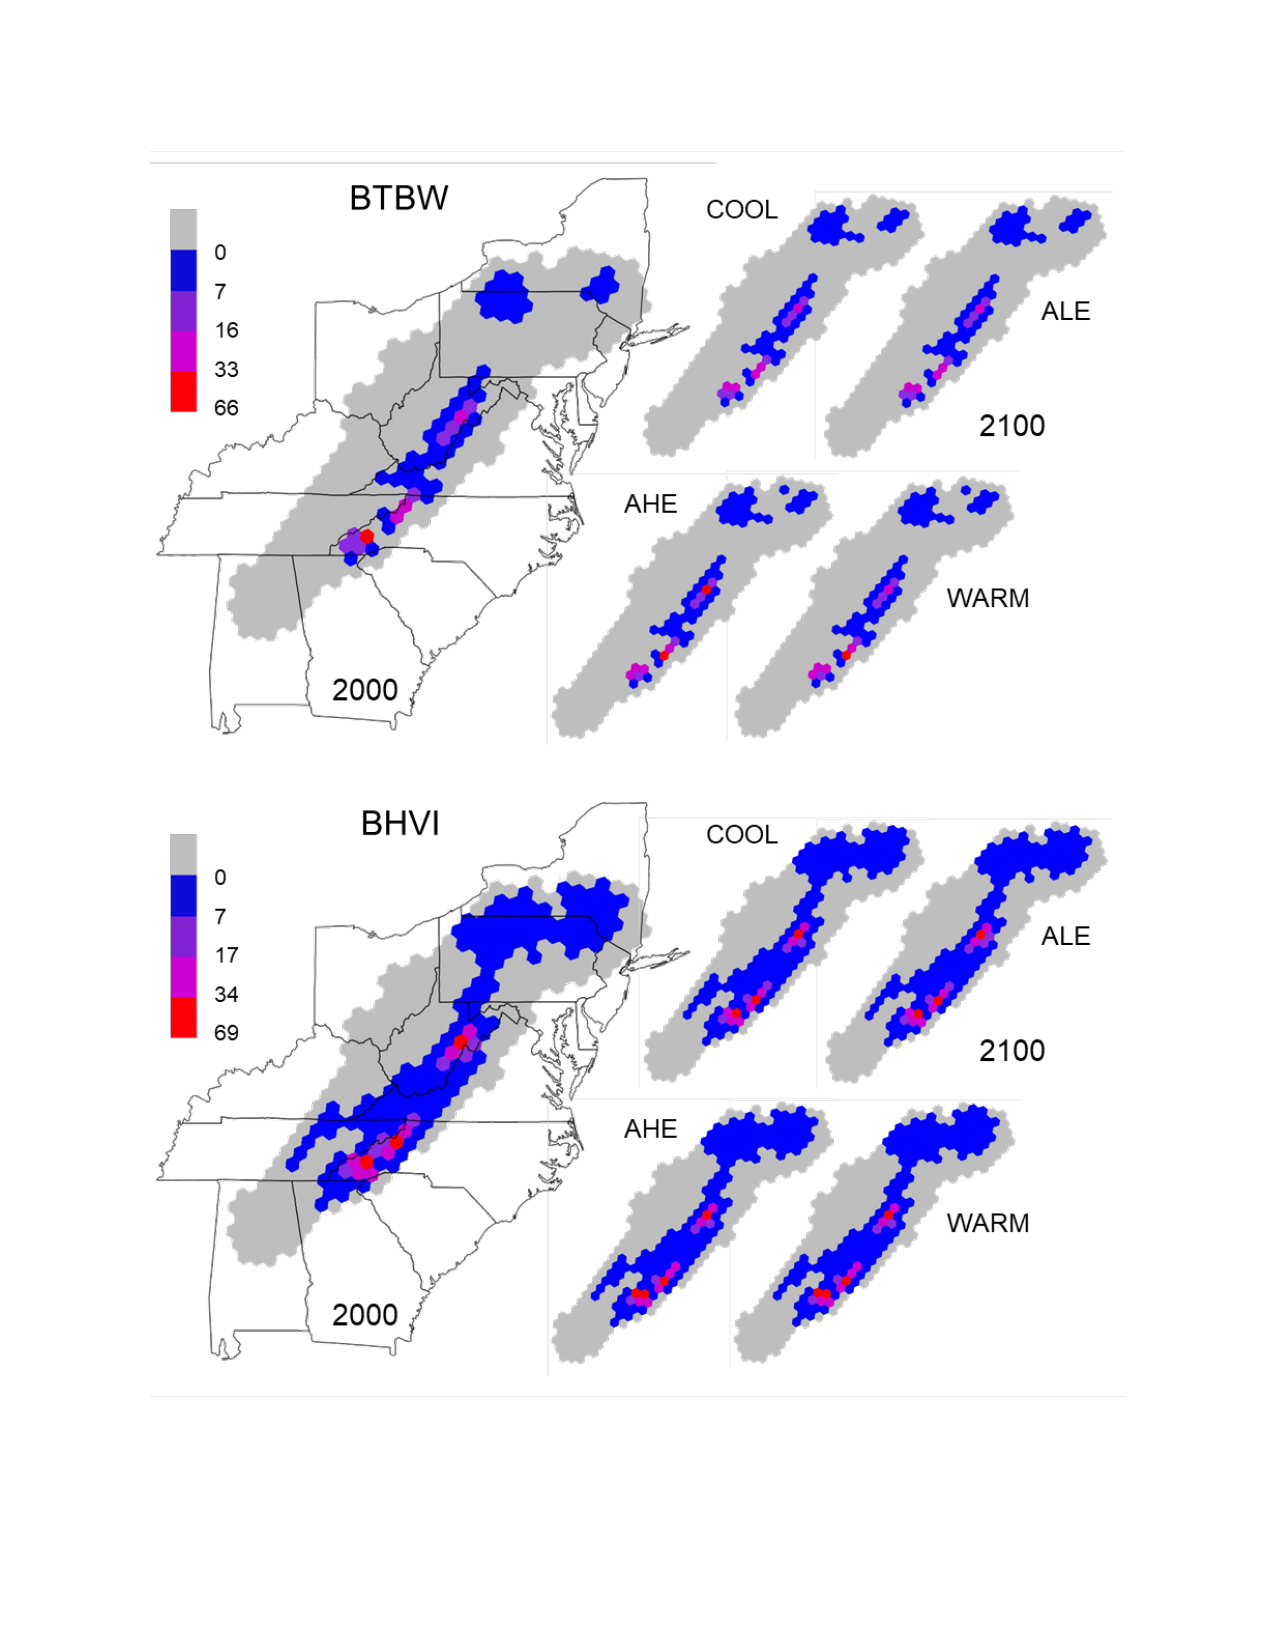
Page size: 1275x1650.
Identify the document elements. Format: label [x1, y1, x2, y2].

picture [150, 150, 1125, 1399]
